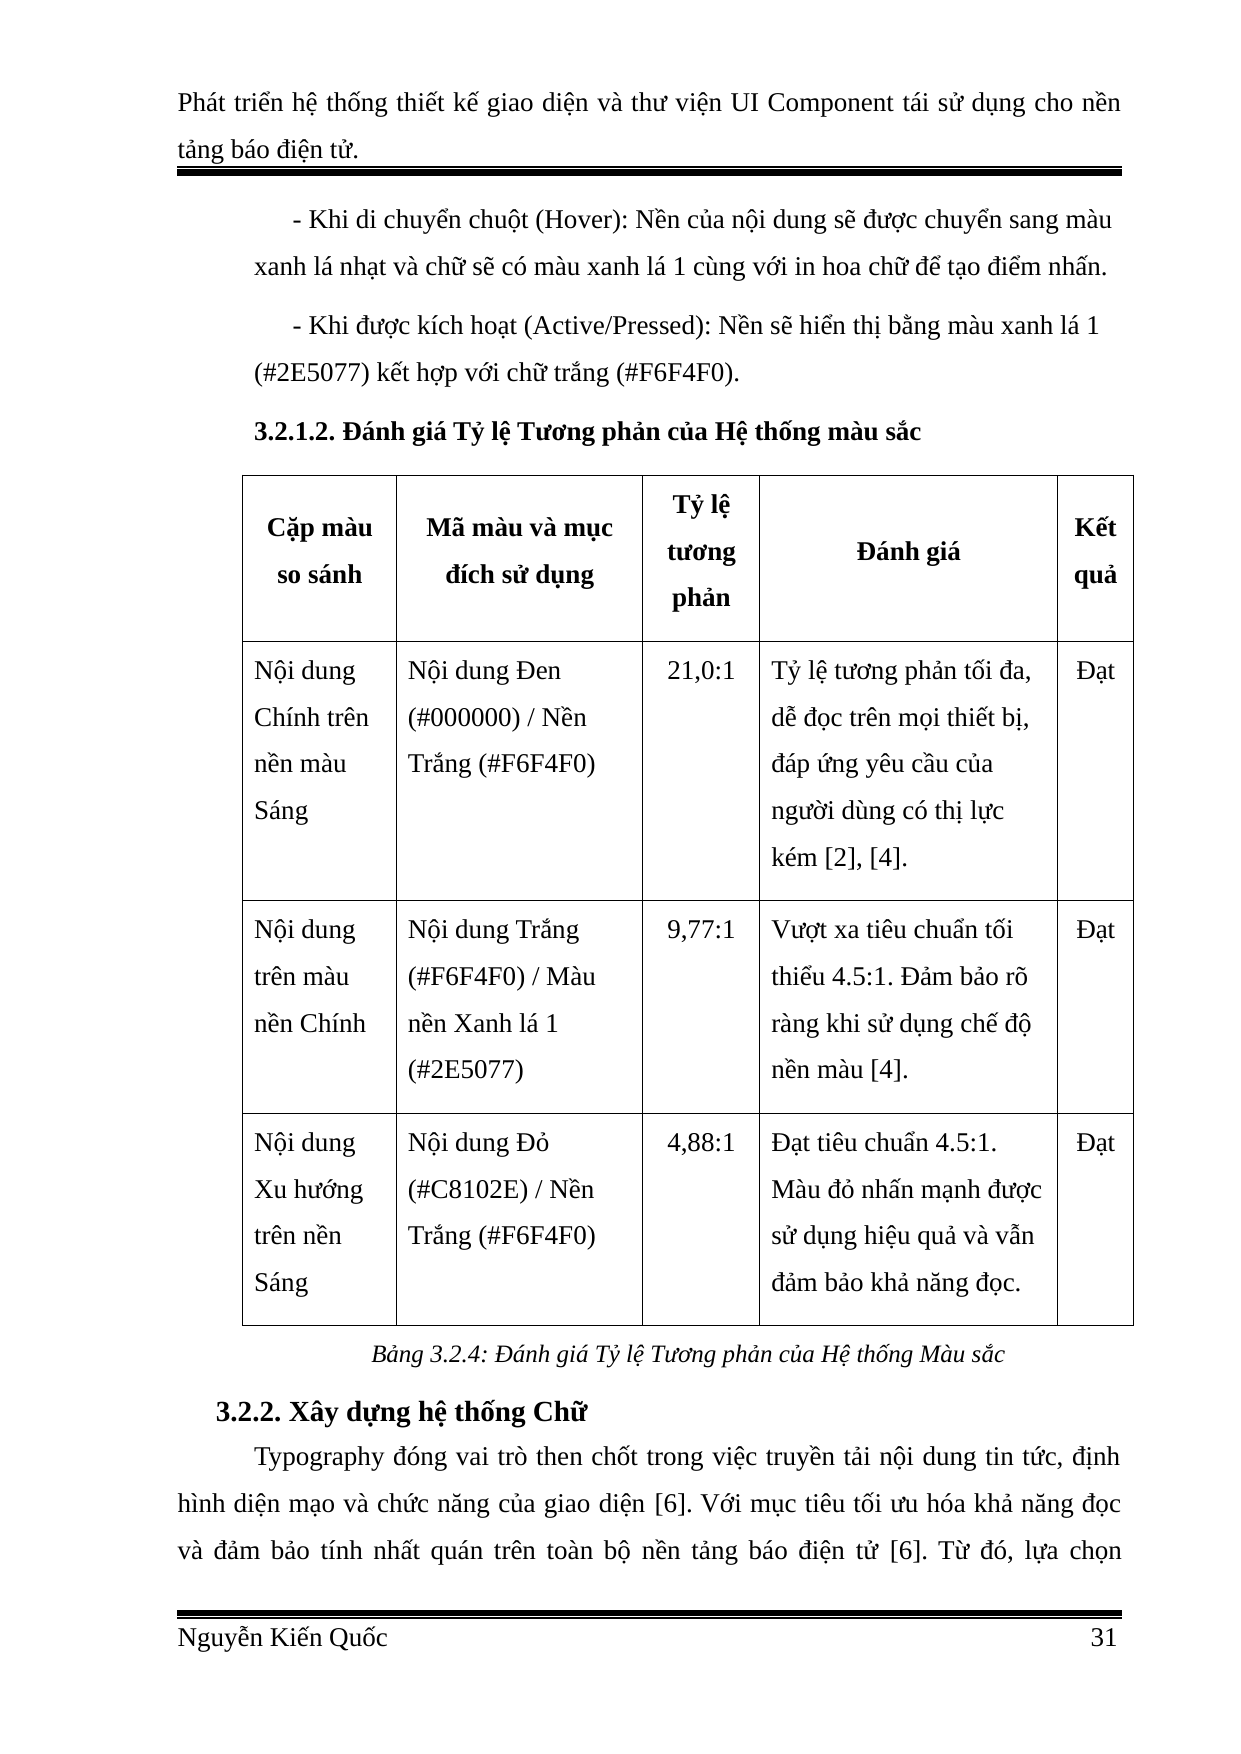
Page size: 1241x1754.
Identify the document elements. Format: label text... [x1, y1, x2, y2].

table_cell Đạt [1058, 901, 1133, 1113]
table_cell Nội dung Chính trên nền màu Sáng [243, 642, 396, 900]
table_header Mã màu và mục đích sử dụng [397, 476, 642, 641]
table_cell Nội dung Trắng (#F6F4F0) / Màu nền Xanh lá 1 (#2E5077) [397, 901, 642, 1113]
table_cell Nội dung Đỏ (#C8102E) / Nền Trắng (#F6F4F0) [397, 1114, 642, 1325]
table_cell Đạt tiêu chuẩn 4.5:1. Màu đỏ nhấn mạnh được sử dụng hiệu quả và vẫn đảm bảo khả năng đọc. [760, 1114, 1057, 1325]
table_cell Nội dung Đen (#000000) / Nền Trắng (#F6F4F0) [397, 642, 642, 900]
table_cell 4,88:1 [643, 1114, 759, 1325]
table_cell Nội dung Xu hướng trên nền Sáng [243, 1114, 396, 1325]
table_cell Vượt xa tiêu chuẩn tối thiểu 4.5:1. Đảm bảo rõ ràng khi sử dụng chế độ nền màu [4]. [760, 901, 1057, 1113]
table_header Cặp màu so sánh [243, 476, 396, 641]
table_header Kết quả [1058, 476, 1133, 641]
table_cell Đạt [1058, 1114, 1133, 1325]
table_cell Đạt [1058, 642, 1133, 900]
table_cell 21,0:1 [643, 642, 759, 900]
list Khi được kích hoạt (Active/Pressed): Nền sẽ hiển thị bằng màu xanh lá 1 (#2E5077) kết hợp với chữ trắng (#F6F4F0). [254, 309, 1122, 387]
table_cell Nội dung trên màu nền Chính [243, 901, 396, 1113]
table_cell Tỷ lệ tương phản tối đa, dễ đọc trên mọi thiết bị, đáp ứng yêu cầu của người dùng có thị lực kém [2], [4]. [760, 642, 1057, 900]
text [177, 1441, 1122, 1565]
table_header Đánh giá [760, 476, 1057, 641]
subtitle Xây dựng hệ thống Chữ [177, 1394, 1122, 1428]
list Khi di chuyển chuột (Hover): Nền của nội dung sẽ được chuyển sang màu xanh lá nhạt và chữ sẽ có màu xanh lá 1 cùng với in hoa chữ để tạo điểm nhấn. [254, 204, 1122, 281]
table_header Tỷ lệ tương phản [643, 476, 759, 641]
table_cell 9,77:1 [643, 901, 759, 1113]
subtitle Đánh giá Tỷ lệ Tương phản của Hệ thống màu sắc [177, 415, 1122, 446]
